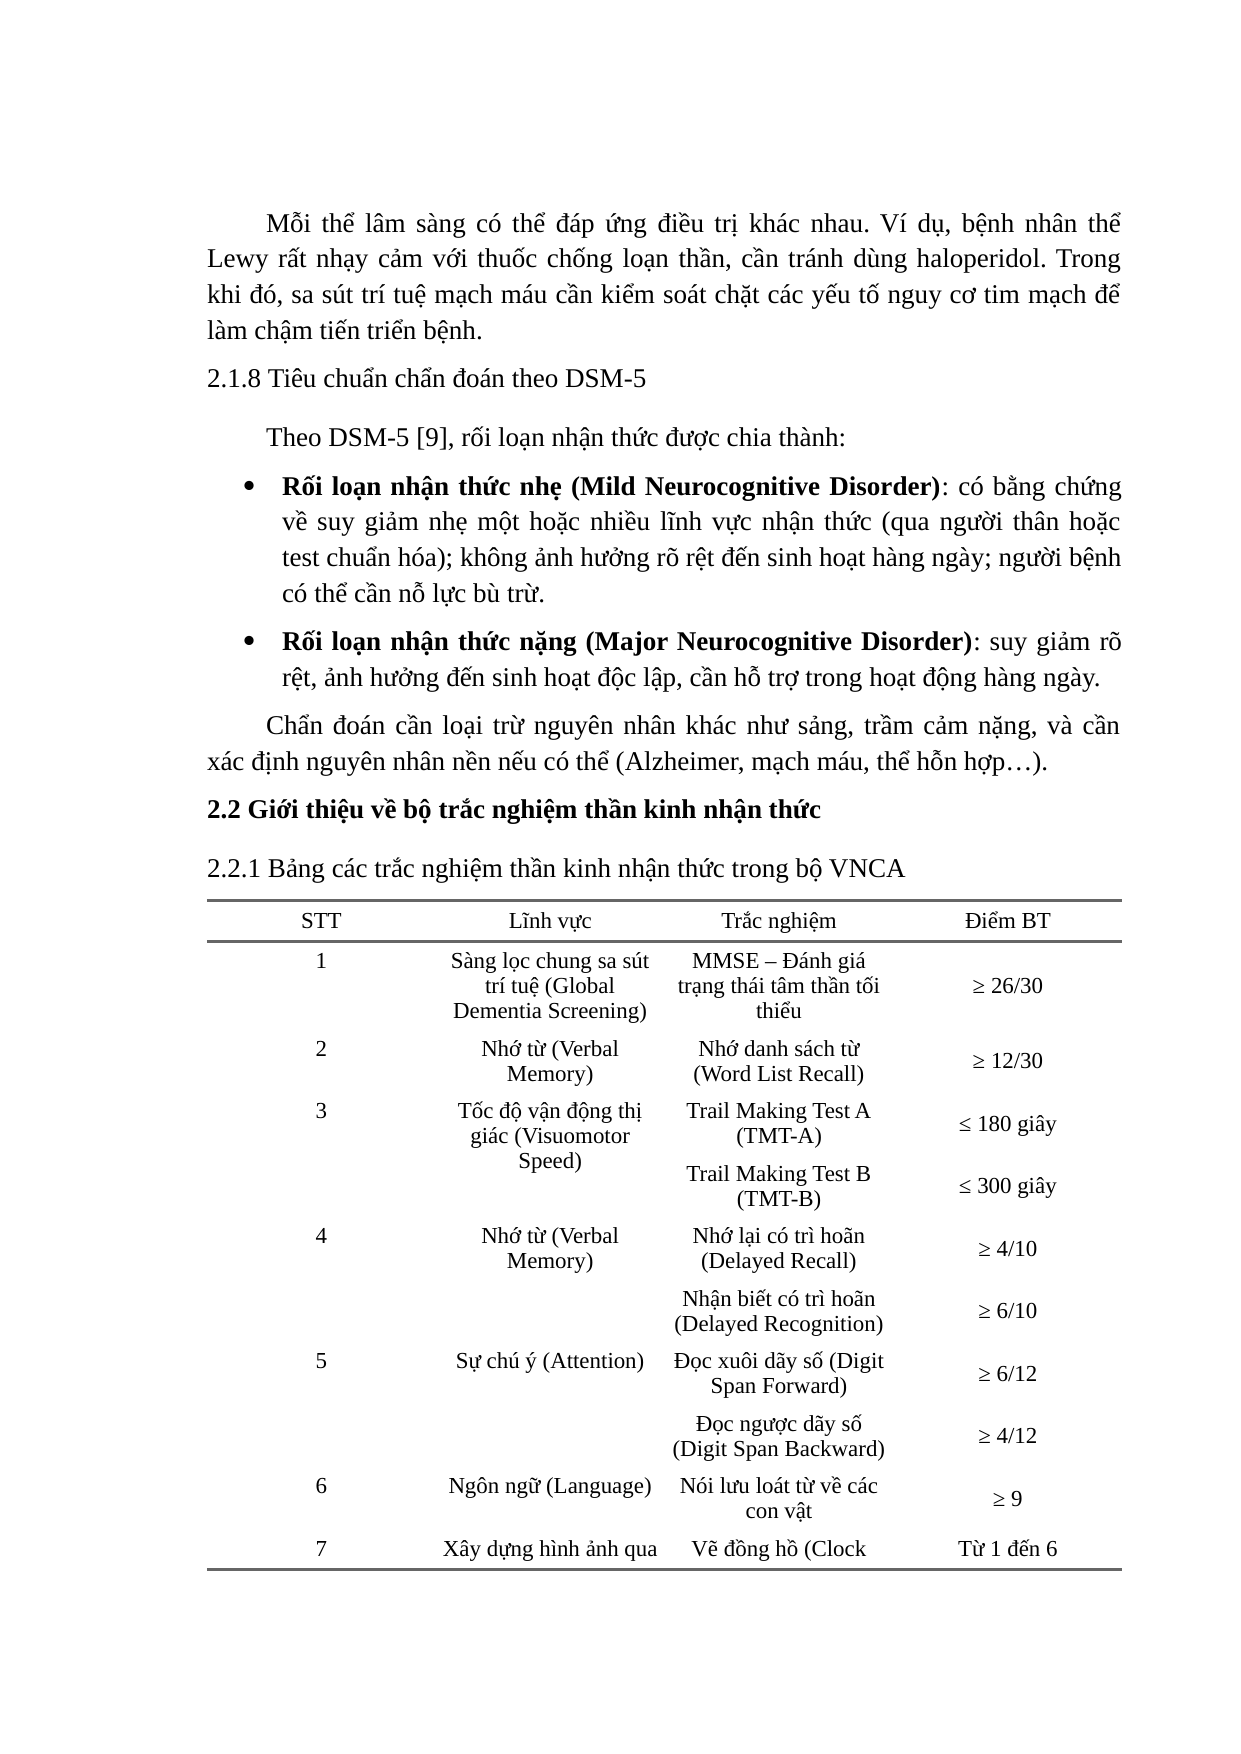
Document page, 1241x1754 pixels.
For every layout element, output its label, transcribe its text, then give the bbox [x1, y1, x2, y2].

table_cell Nói lưu loát từ về các con vật [664, 1468, 893, 1530]
table_cell ≥ 4/12 [893, 1405, 1122, 1468]
table_cell Vẽ đồng hồ (Clock Drawing Test) [664, 1530, 893, 1568]
subtitle Tiêu chuẩn chẩn đoán theo DSM-5 [207, 362, 1122, 393]
table_cell Trail Making Test A (TMT-A) [664, 1093, 893, 1155]
table_cell ≥ 4/10 [893, 1218, 1122, 1280]
table_cell Nhận biết có trì hoãn (Delayed Recognition) [664, 1280, 893, 1343]
table_cell 2 [207, 1030, 436, 1093]
table_cell MMSE – Đánh giá trạng thái tâm thần tối thiểu [664, 943, 893, 1030]
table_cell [436, 1530, 664, 1568]
table_cell Nhớ lại có trì hoãn (Delayed Recall) [664, 1218, 893, 1280]
table_cell Đọc ngược dãy số (Digit Span Backward) [664, 1405, 893, 1468]
table_cell Sàng lọc chung sa sút trí tuệ (Global Dementia Screening) [436, 943, 664, 1030]
table_cell ≥ 26/30 [893, 943, 1122, 1030]
table_header Trắc nghiệm [664, 902, 893, 939]
table_cell Nhớ danh sách từ (Word List Recall) [664, 1030, 893, 1093]
table_cell ≥ 9 [893, 1468, 1122, 1530]
table_cell ≥ 6/10 [893, 1280, 1122, 1343]
table_cell ≥ 6/12 [893, 1343, 1122, 1405]
table_cell Ngôn ngữ (Language) [436, 1468, 664, 1530]
list Rối loạn nhận thức nặng (Major Neurocognitive Disorder): suy giảm rõ rệt, ảnh hưởng đến sinh hoạt độc lập, cần hỗ trợ trong hoạt động hàng ngày. [244, 625, 1122, 692]
table_header Lĩnh vực [436, 902, 664, 939]
table_cell Tốc độ vận động thị giác (Visuomotor Speed) [436, 1093, 664, 1218]
table_cell Trail Making Test B (TMT-B) [664, 1155, 893, 1218]
table_header STT [207, 902, 436, 939]
table_cell 5 [207, 1343, 436, 1405]
table_cell 3 [207, 1093, 436, 1155]
list Rối loạn nhận thức nhẹ (Mild Neurocognitive Disorder): có bằng chứng về suy giảm nhẹ một hoặc nhiều lĩnh vực nhận thức (qua người thân hoặc test chuẩn hóa); không ảnh hưởng rõ rệt đến sinh hoạt hàng ngày; người bệnh có thể cần nỗ lực bù trừ. [244, 469, 1122, 608]
table_cell Đọc xuôi dãy số (Digit Span Forward) [664, 1343, 893, 1405]
table_cell 7 [207, 1530, 436, 1568]
table_cell Từ 1 đến 6 [893, 1530, 1122, 1568]
table_cell ≤ 180 giây [893, 1093, 1122, 1155]
subtitle Giới thiệu về bộ trắc nghiệm thần kinh nhận thức [207, 793, 1122, 824]
table_cell 4 [207, 1218, 436, 1280]
table_cell Sự chú ý (Attention) [436, 1343, 664, 1468]
table_cell ≤ 300 giây [893, 1155, 1122, 1218]
table_header Điểm BT [893, 902, 1122, 939]
table_cell Nhớ từ (Verbal Memory) [436, 1030, 664, 1093]
table_cell Nhớ từ (Verbal Memory) [436, 1218, 664, 1343]
table_cell 1 [207, 943, 436, 1030]
table_cell ≥ 12/30 [893, 1030, 1122, 1093]
table_cell 6 [207, 1468, 436, 1530]
subtitle Bảng các trắc nghiệm thần kinh nhận thức trong bộ VNCA [207, 852, 1122, 883]
